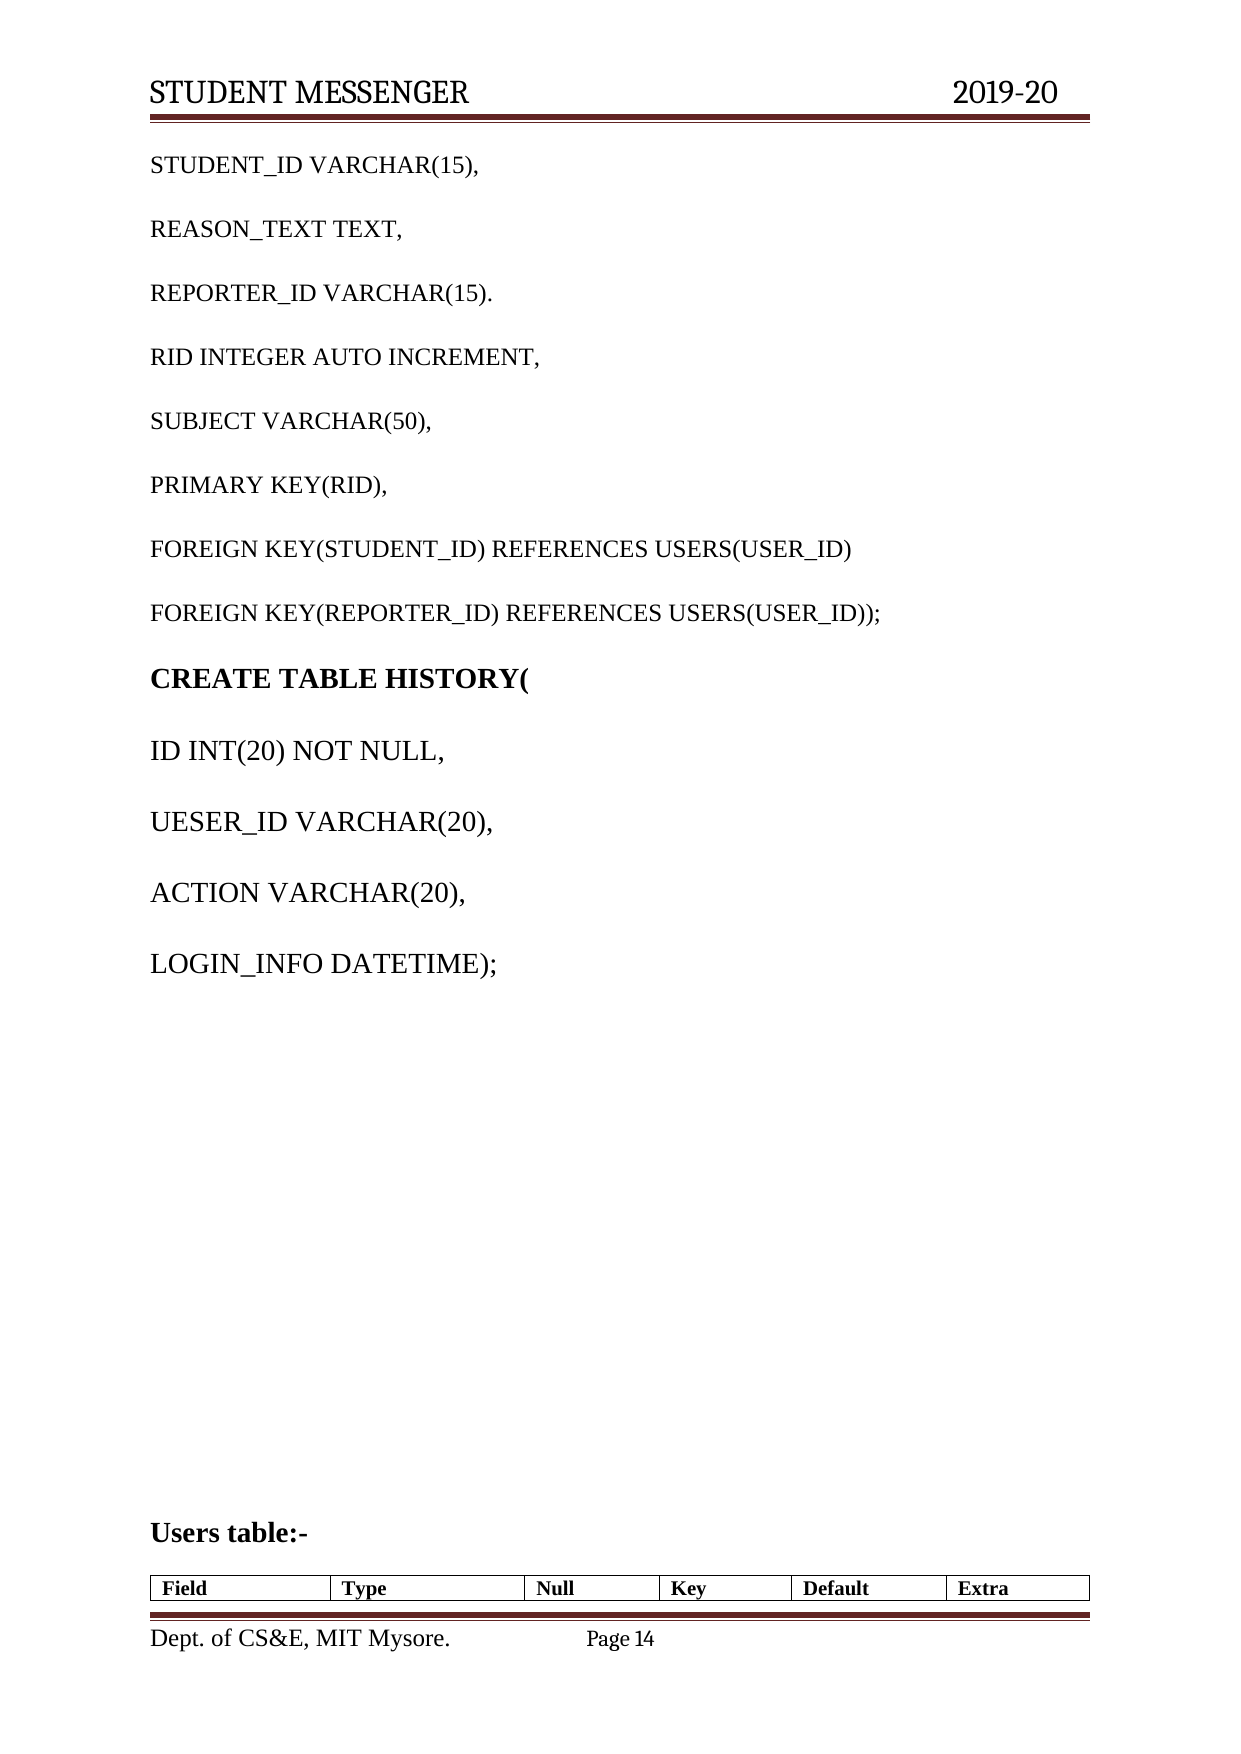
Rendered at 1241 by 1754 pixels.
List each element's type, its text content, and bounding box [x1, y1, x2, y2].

text RID INTEGER AUTO INCREMENT, [150, 342, 1090, 371]
text REPORTER_ID VARCHAR(15). [150, 278, 1090, 307]
table_header Extra [947, 1576, 1089, 1600]
text LOGIN_INFO DATETIME); [150, 946, 1090, 980]
text Users table:- [150, 1515, 1024, 1549]
table_header Key [660, 1576, 791, 1600]
text REASON_TEXT TEXT, [150, 214, 1090, 243]
text ACTION VARCHAR(20), [150, 875, 1090, 909]
text CREATE TABLE HISTORY( [150, 662, 1090, 695]
text UESER_ID VARCHAR(20), [150, 804, 1090, 837]
text FOREIGN KEY(STUDENT_ID) REFERENCES USERS(USER_ID) [150, 534, 1090, 562]
text PRIMARY KEY(RID), [150, 470, 1090, 498]
table_header Null [525, 1576, 659, 1600]
text ID INT(20) NOT NULL, [150, 733, 1090, 766]
text FOREIGN KEY(REPORTER_ID) REFERENCES USERS(USER_ID)); [150, 598, 1090, 626]
text SUBJECT VARCHAR(50), [150, 406, 1090, 434]
text STUDENT_ID VARCHAR(15), [150, 150, 1090, 179]
table_header Type [331, 1576, 524, 1600]
table_header Field [151, 1576, 330, 1600]
table_header Default [792, 1576, 946, 1600]
